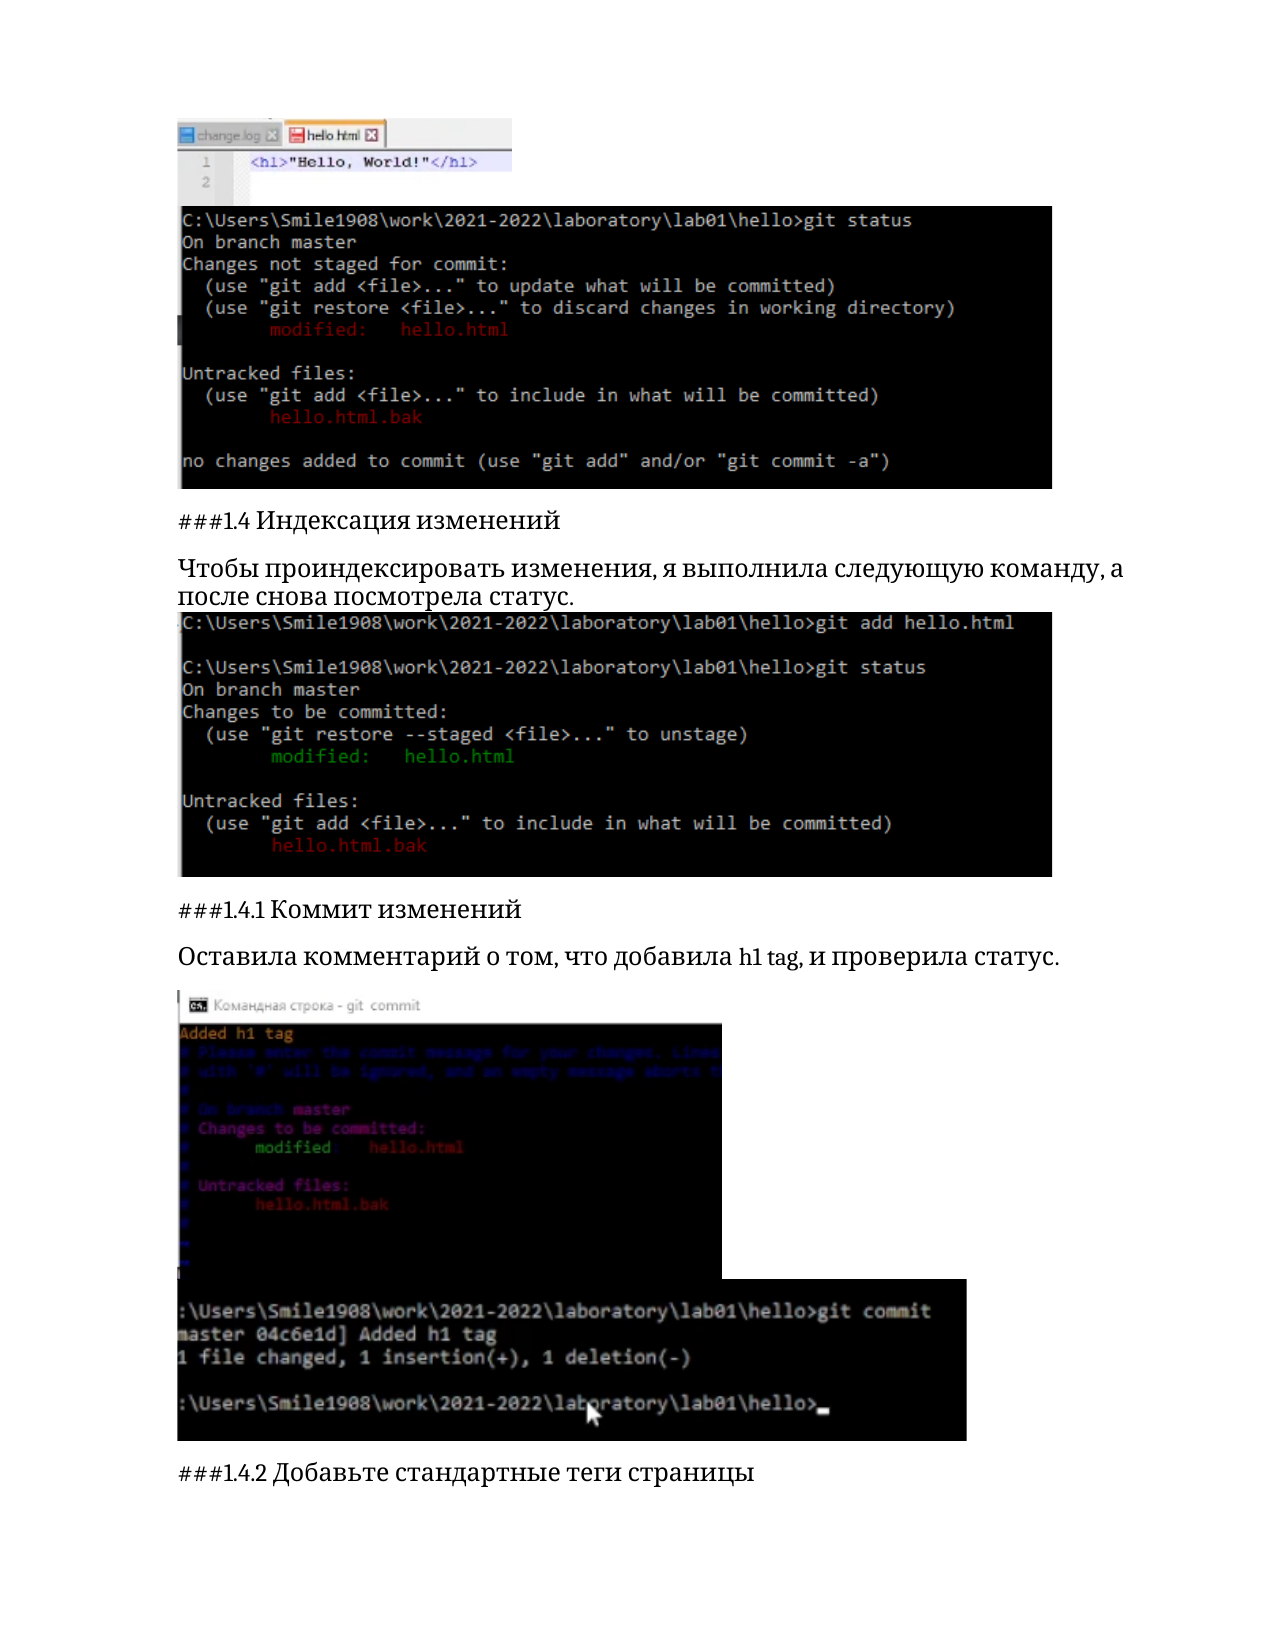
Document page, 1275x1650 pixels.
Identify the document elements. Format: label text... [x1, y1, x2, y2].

picture [177, 612, 1053, 877]
text ###1.4 Индексация изменений [177, 507, 1186, 536]
text ###1.4.2 Добавьте стандартные теги страницы [177, 1459, 1186, 1488]
picture [177, 990, 967, 1441]
text Оставила комментарий о том, что добавила h1 tag, и проверила статус. [177, 943, 1186, 972]
text ###1.4.1 Коммит изменений [177, 896, 1186, 924]
picture [177, 118, 1053, 489]
